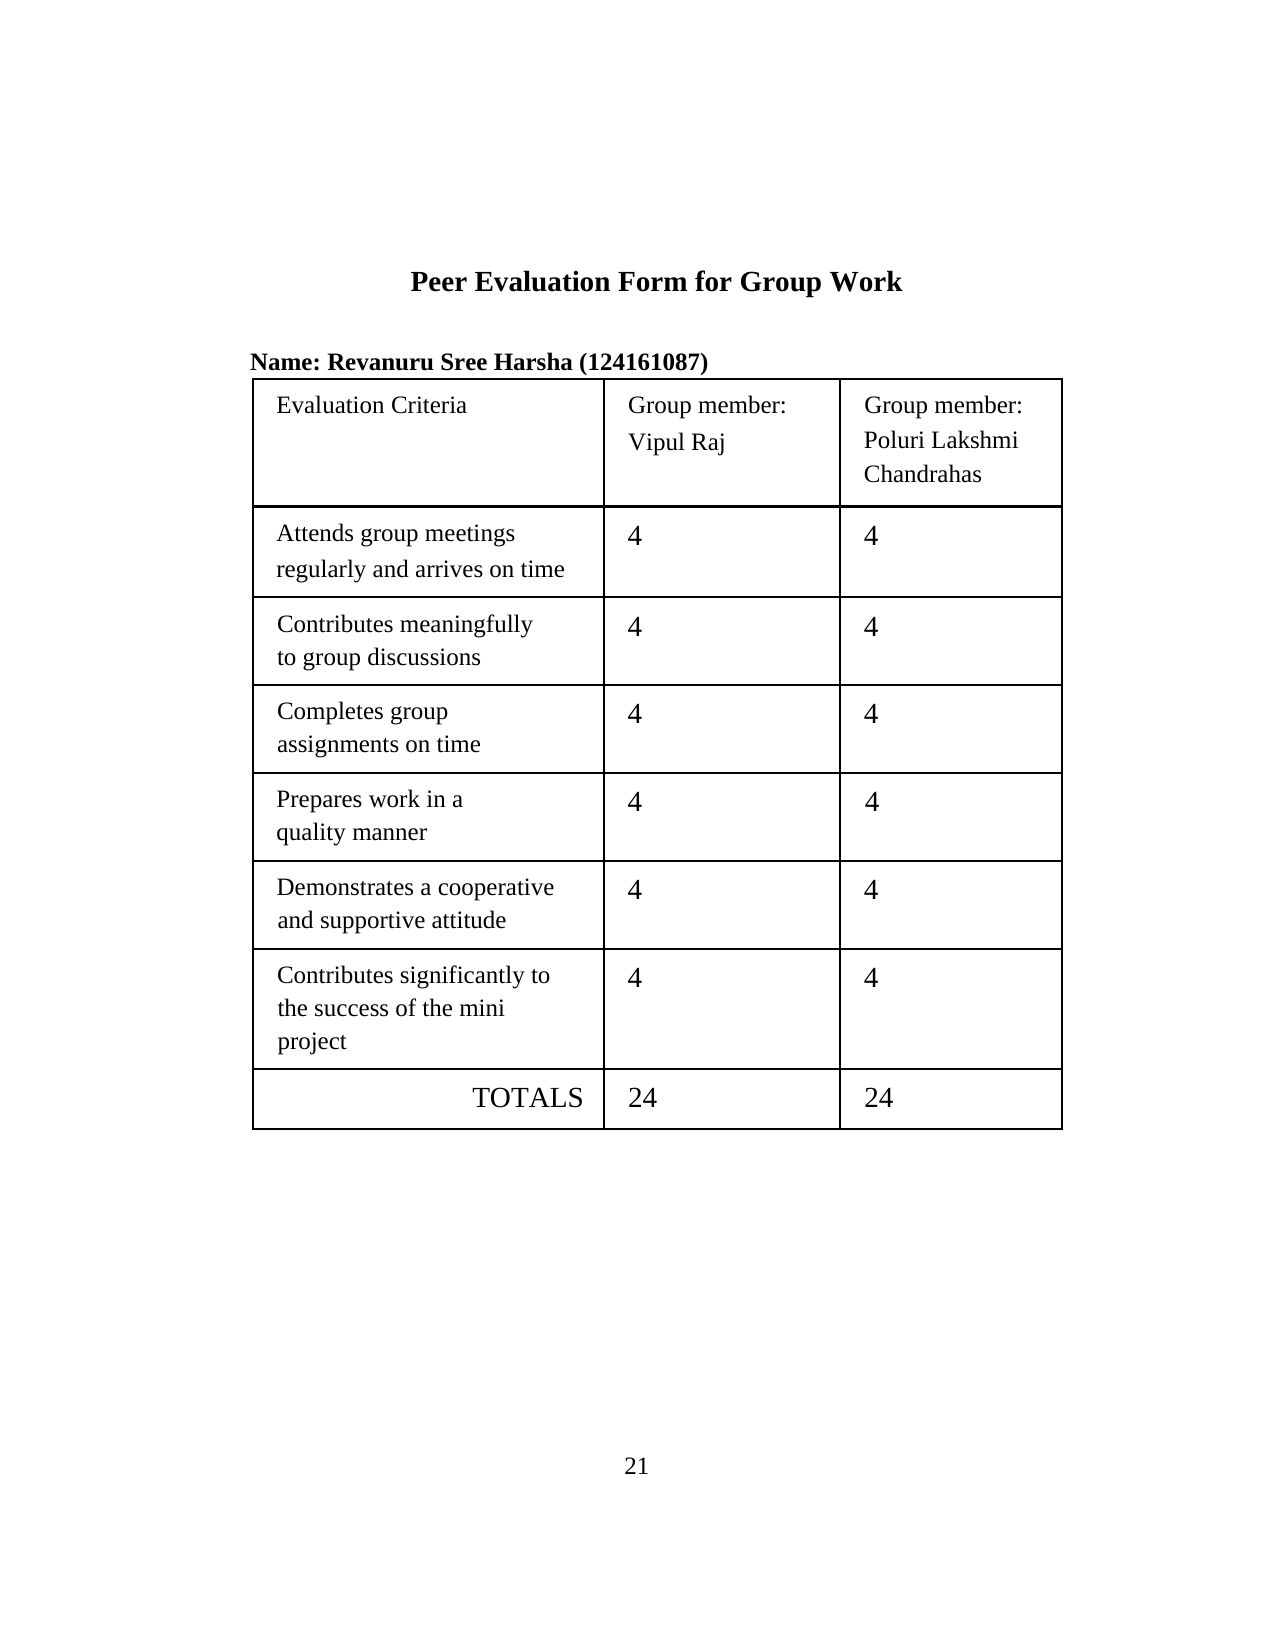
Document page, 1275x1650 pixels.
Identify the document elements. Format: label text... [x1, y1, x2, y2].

table_cell Contributes meaningfully to group discussions [254, 598, 603, 684]
table_cell 4 [841, 508, 1061, 596]
table_cell 4 [605, 862, 839, 948]
table_header Evaluation Criteria [254, 380, 603, 505]
table_cell Completes group assignments on time [254, 686, 603, 772]
table_header Group member: Poluri Lakshmi Chandrahas [841, 380, 1061, 505]
table_cell 24 [841, 1070, 1061, 1128]
table_cell TOTALS [254, 1070, 603, 1128]
table_cell 4 [841, 774, 1061, 860]
table_cell 4 [605, 686, 839, 772]
table_cell Contributes significantly to the success of the mini project [254, 950, 603, 1068]
table_cell 4 [841, 950, 1061, 1068]
text Name: Revanuru Sree Harsha (124161087) [156, 347, 1158, 376]
table_header Group member: Vipul Raj [605, 380, 839, 505]
table_cell Attends group meetings regularly and arrives on time [254, 508, 603, 596]
table_cell 24 [605, 1070, 839, 1128]
table_cell 4 [841, 862, 1061, 948]
table_cell 4 [841, 686, 1061, 772]
table_cell Demonstrates a cooperative and supportive attitude [254, 862, 603, 948]
subtitle Peer Evaluation Form for Group Work [210, 264, 1103, 297]
table_cell 4 [605, 598, 839, 684]
table_cell 4 [605, 774, 839, 860]
table_cell 4 [605, 950, 839, 1068]
table_cell 4 [605, 508, 839, 596]
table_cell 4 [841, 598, 1061, 684]
text 21 [156, 1451, 1117, 1480]
table_cell Prepares work in a quality manner [254, 774, 603, 860]
